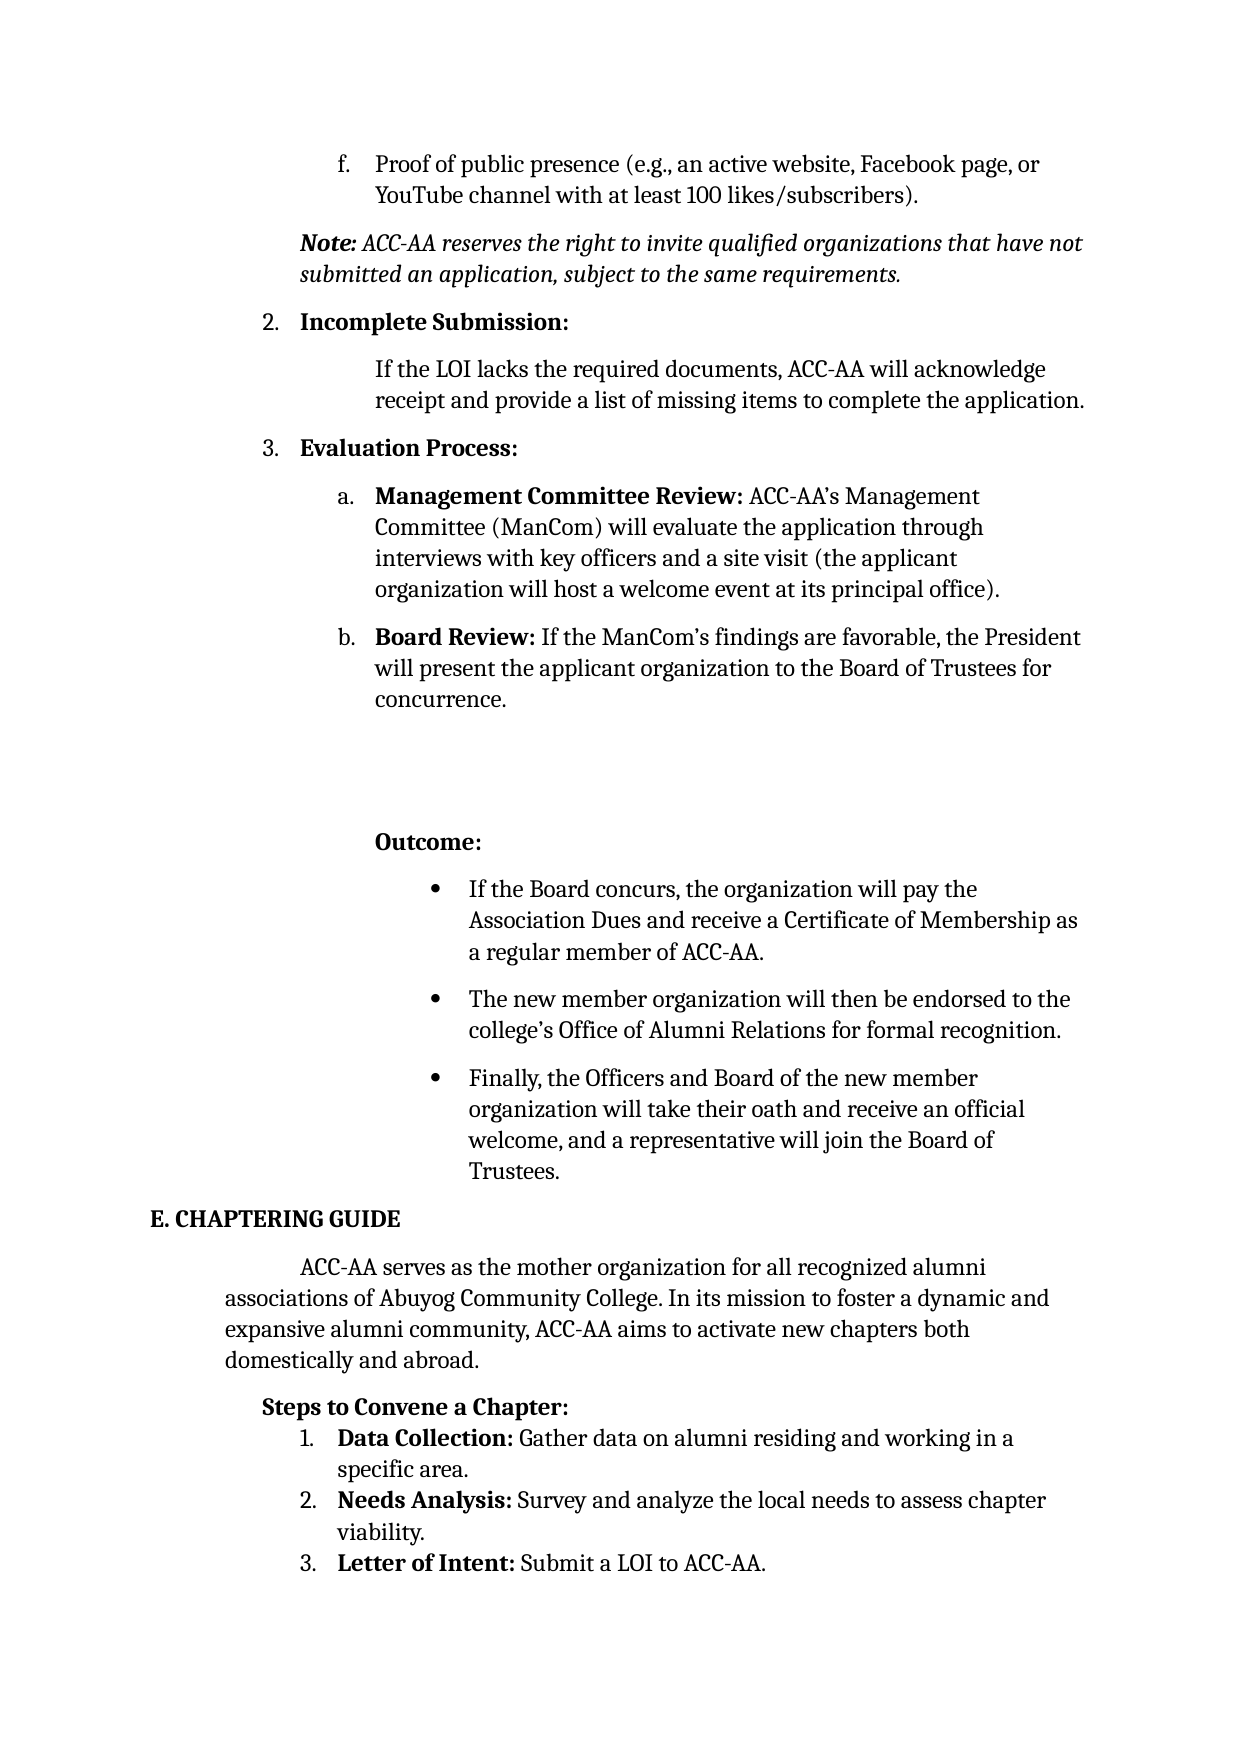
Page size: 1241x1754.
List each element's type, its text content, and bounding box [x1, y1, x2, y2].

list If the Board concurs, the organization will pay the Association Dues and receive a Certificate of Membership as a regular member of ACC-AA. [431, 875, 1090, 966]
list Management Committee Review: ACC-AA’s Management Committee (ManCom) will evaluate the application through interviews with key officers and a site visit (the applicant organization will host a welcome event at its principal office). [337, 482, 1090, 603]
text Outcome: [375, 828, 1090, 856]
text If the LOI lacks the required documents, ACC-AA will acknowledge receipt and provide a list of missing items to complete the application. [375, 355, 1090, 415]
text Note: ACC-AA reserves the right to invite qualified organizations that have not submitted an application, subject to the same requirements. [300, 229, 1090, 288]
list Letter of Intent: Submit a LOI to ACC-AA. [300, 1548, 1090, 1577]
text Steps to Convene a Chapter: [262, 1393, 1090, 1422]
list Board Review: If the ManCom’s findings are favorable, the President will present the applicant organization to the Board of Trustees for concurrence. [337, 622, 1090, 713]
list Incomplete Submission: [262, 307, 1090, 336]
text E. CHAPTERING GUIDE [150, 1205, 1090, 1233]
text ACC-AA serves as the mother organization for all recognized alumni associations of Abuyog Community College. In its mission to foster a dynamic and expansive alumni community, ACC-AA aims to activate new chapters both domestically and abroad. [225, 1252, 1090, 1374]
list Data Collection: Gather data on alumni residing and working in a specific area. [300, 1424, 1090, 1484]
list Needs Analysis: Survey and analyze the local needs to assess chapter viability. [300, 1486, 1090, 1546]
list Finally, the Officers and Board of the new member organization will take their oath and receive an official welcome, and a representative will join the Board of Trustees. [431, 1064, 1090, 1186]
list Proof of public presence (e.g., an active website, Facebook page, or YouTube channel with at least 100 likes/subscribers). [337, 150, 1090, 210]
list Evaluation Process: [262, 434, 1090, 463]
list The new member organization will then be endorsed to the college’s Office of Alumni Relations for formal recognition. [431, 985, 1090, 1045]
